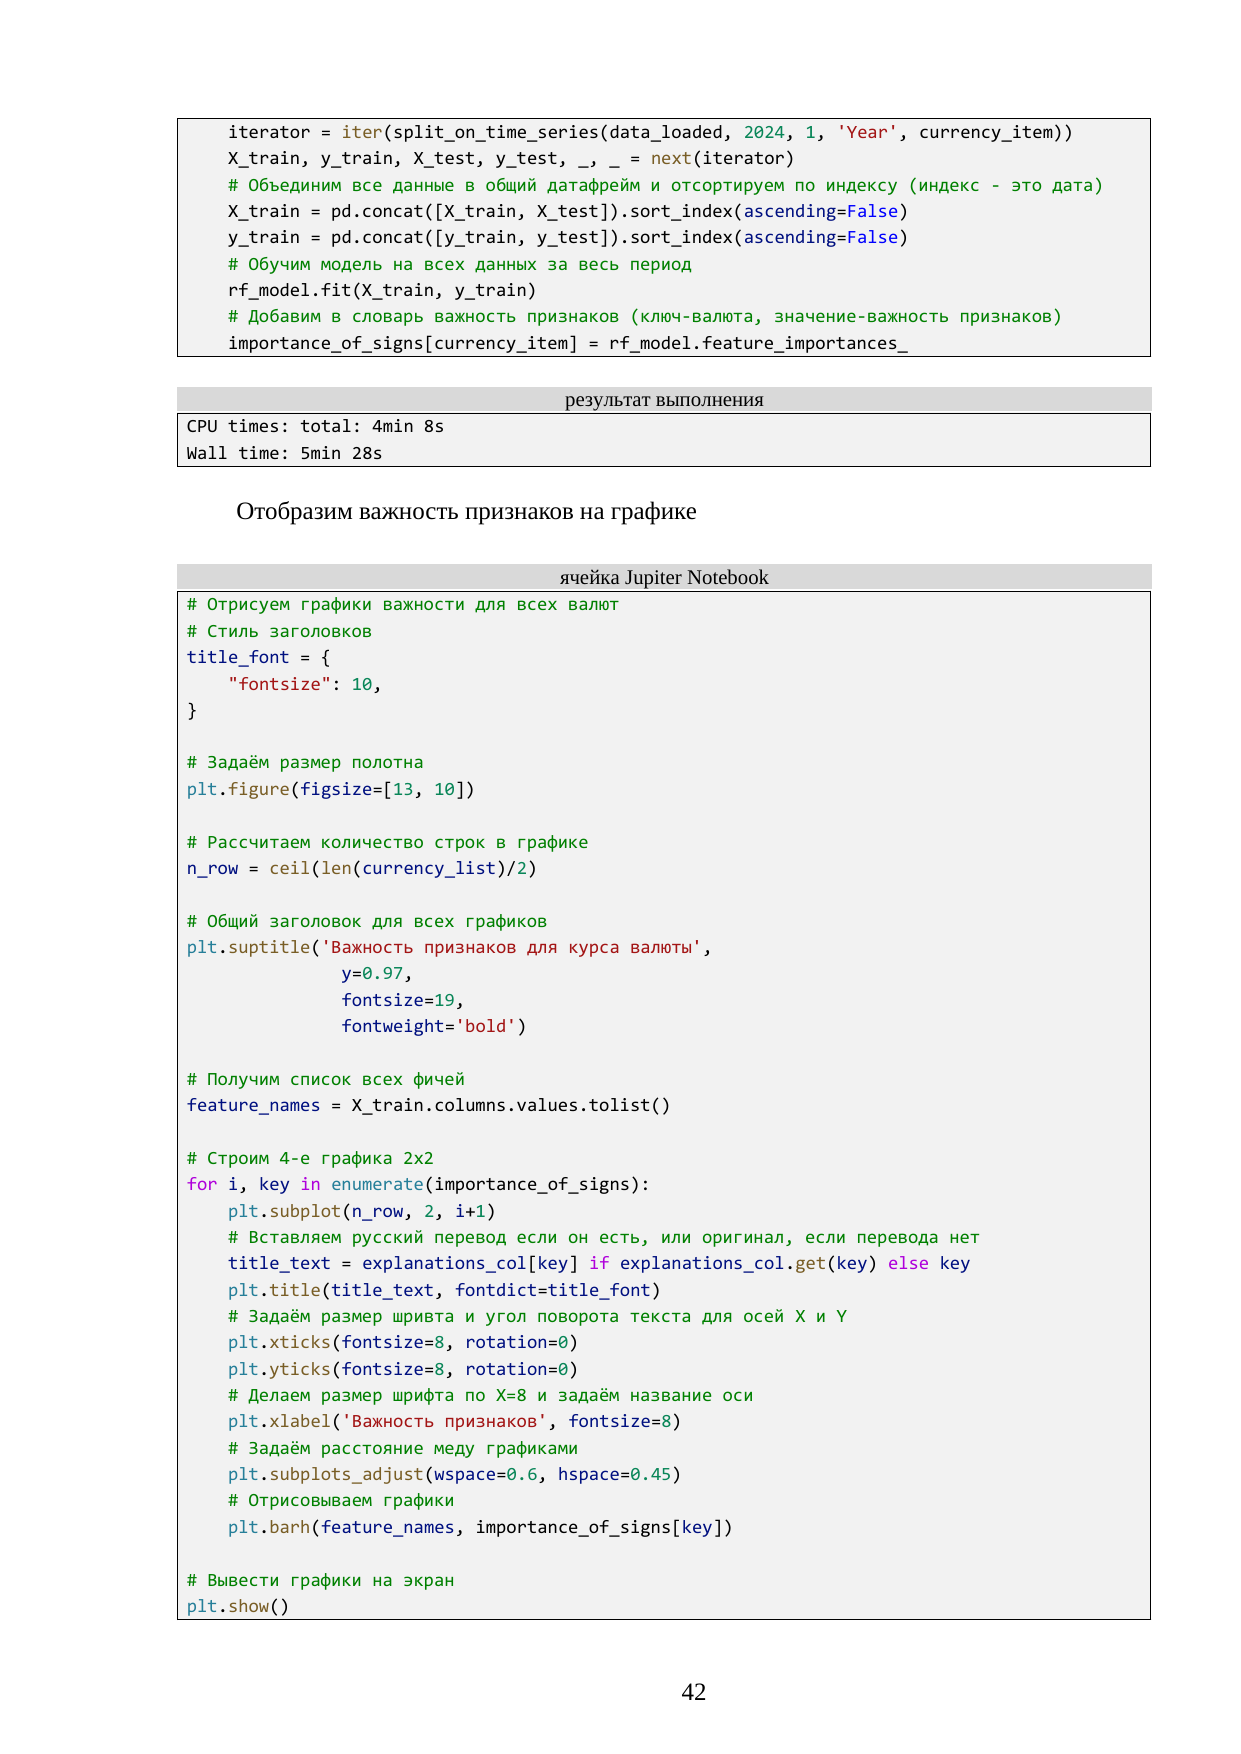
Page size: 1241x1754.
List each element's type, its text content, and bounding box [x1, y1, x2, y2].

text # Отрисуем графики важности для всех валют [178, 592, 1150, 616]
text plt.figure(figsize=[13, 10]) [178, 775, 1150, 800]
text # Отрисовываем графики [178, 1487, 1150, 1512]
text importance_of_signs[currency_item] = rf_model.feature_importances_ [178, 329, 1150, 356]
text } [178, 696, 1150, 721]
text plt.suptitle('Важность признаков для курса валюты', [178, 933, 1150, 958]
text CPU times: total: 4min 8s [178, 414, 1150, 438]
text # Добавим в словарь важность признаков (ключ-валюта, значение-важность признаков) [178, 303, 1150, 328]
title ячейка Jupiter Notebook [177, 564, 1152, 589]
text plt.xlabel('Важность признаков', fontsize=8) [178, 1407, 1150, 1433]
text # Объединим все данные в общий датафрейм и отсортируем по индексу (индекс - это дата) [178, 171, 1150, 196]
text fontweight='bold') [178, 1012, 1150, 1037]
text Wall time: 5min 28s [178, 439, 1150, 466]
text for i, key in enumerate(importance_of_signs): [178, 1170, 1150, 1195]
text y=0.97, [178, 959, 1150, 984]
text n_row = ceil(len(currency_list)/2) [178, 854, 1150, 879]
text plt.show() [178, 1592, 1150, 1619]
text # Строим 4-е графика 2х2 [178, 1144, 1150, 1169]
text # Вывести графики на экран [178, 1566, 1150, 1591]
text # Общий заголовок для всех графиков [178, 907, 1150, 932]
text Отобразим важность признаков на графике [177, 496, 1152, 525]
text # Обучим модель на всех данных за весь период [178, 250, 1150, 275]
text iterator = iter(split_on_time_series(data_loaded, 2024, 1, 'Year', currency_item)) [178, 119, 1150, 143]
text X_train = pd.concat([X_train, X_test]).sort_index(ascending=False) [178, 197, 1150, 222]
text plt.xticks(fontsize=8, rotation=0) [178, 1328, 1150, 1353]
text plt.subplots_adjust(wspace=0.6, hspace=0.45) [178, 1460, 1150, 1485]
title результат выполнения [177, 387, 1152, 411]
text feature_names = X_train.columns.values.tolist() [178, 1091, 1150, 1116]
text # Задаём размер шривта и угол поворота текста для осей X и Y [178, 1302, 1150, 1327]
text title_text = explanations_col[key] if explanations_col.get(key) else key [178, 1249, 1150, 1274]
text "fontsize": 10, [178, 669, 1150, 695]
text plt.barh(feature_names, importance_of_signs[key]) [178, 1513, 1150, 1538]
text X_train, y_train, X_test, y_test, _, _ = next(iterator) [178, 144, 1150, 169]
text # Вставляем русский перевод если он есть, или оригинал, если перевода нет [178, 1223, 1150, 1248]
text # Получим список всех фичей [178, 1065, 1150, 1090]
text # Задаём расстояние меду графиками [178, 1434, 1150, 1459]
text plt.yticks(fontsize=8, rotation=0) [178, 1355, 1150, 1380]
text plt.title(title_text, fontdict=title_font) [178, 1276, 1150, 1301]
text rf_model.fit(X_train, y_train) [178, 276, 1150, 301]
text fontsize=19, [178, 986, 1150, 1011]
text # Рассчитаем количество строк в графике [178, 828, 1150, 853]
text # Делаем размер шрифта по Х=8 и задаём название оси [178, 1381, 1150, 1406]
text title_font = { [178, 643, 1150, 668]
text # Стиль заголовков [178, 617, 1150, 642]
text y_train = pd.concat([y_train, y_test]).sort_index(ascending=False) [178, 223, 1150, 249]
text plt.subplot(n_row, 2, i+1) [178, 1197, 1150, 1222]
text # Задаём размер полотна [178, 749, 1150, 774]
